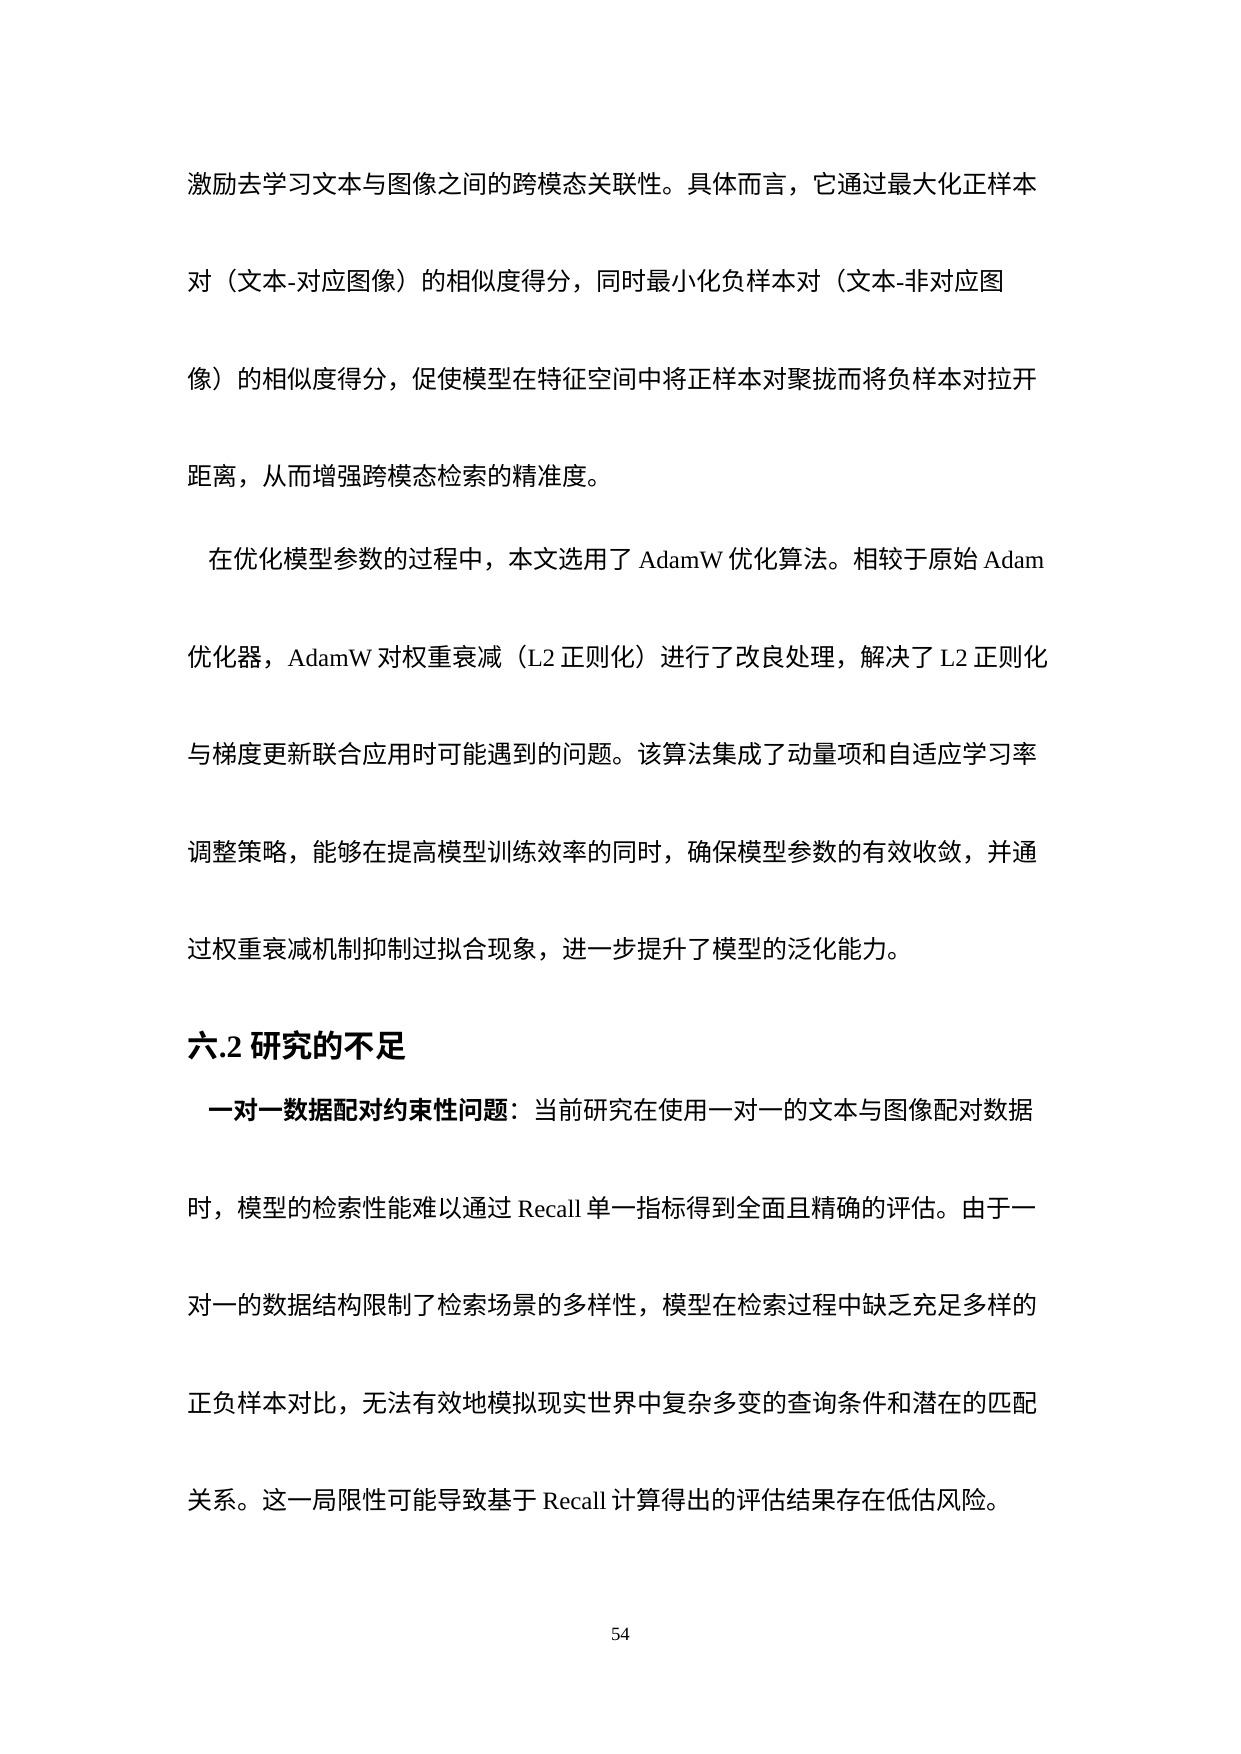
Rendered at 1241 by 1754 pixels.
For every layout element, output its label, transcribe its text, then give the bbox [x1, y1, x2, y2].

text 在优化模型参数的过程中，本文选用了AdamW优化算法。相较于原始Adam优化器，AdamW对权重衰减（L2正则化）进行了改良处理，解决了L2正则化与梯度更新联合应用时可能遇到的问题。该算法集成了动量项和自适应学习率调整策略，能够在提高模型训练效率的同时，确保模型参数的有效收敛，并通过权重衰减机制抑制过拟合现象，进一步提升了模型的泛化能力。 [187, 526, 1053, 981]
subtitle 研究的不足 [187, 1011, 1053, 1076]
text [187, 150, 1053, 507]
text 一对一数据配对约束性问题：当前研究在使用一对一的文本与图像配对数据时，模型的检索性能难以通过Recall单一指标得到全面且精确的评估。由于一对一的数据结构限制了检索场景的多样性，模型在检索过程中缺乏充足多样的正负样本对比，无法有效地模拟现实世界中复杂多变的查询条件和潜在的匹配关系。这一局限性可能导致基于Recall计算得出的评估结果存在低估风险。 [187, 1076, 1053, 1531]
